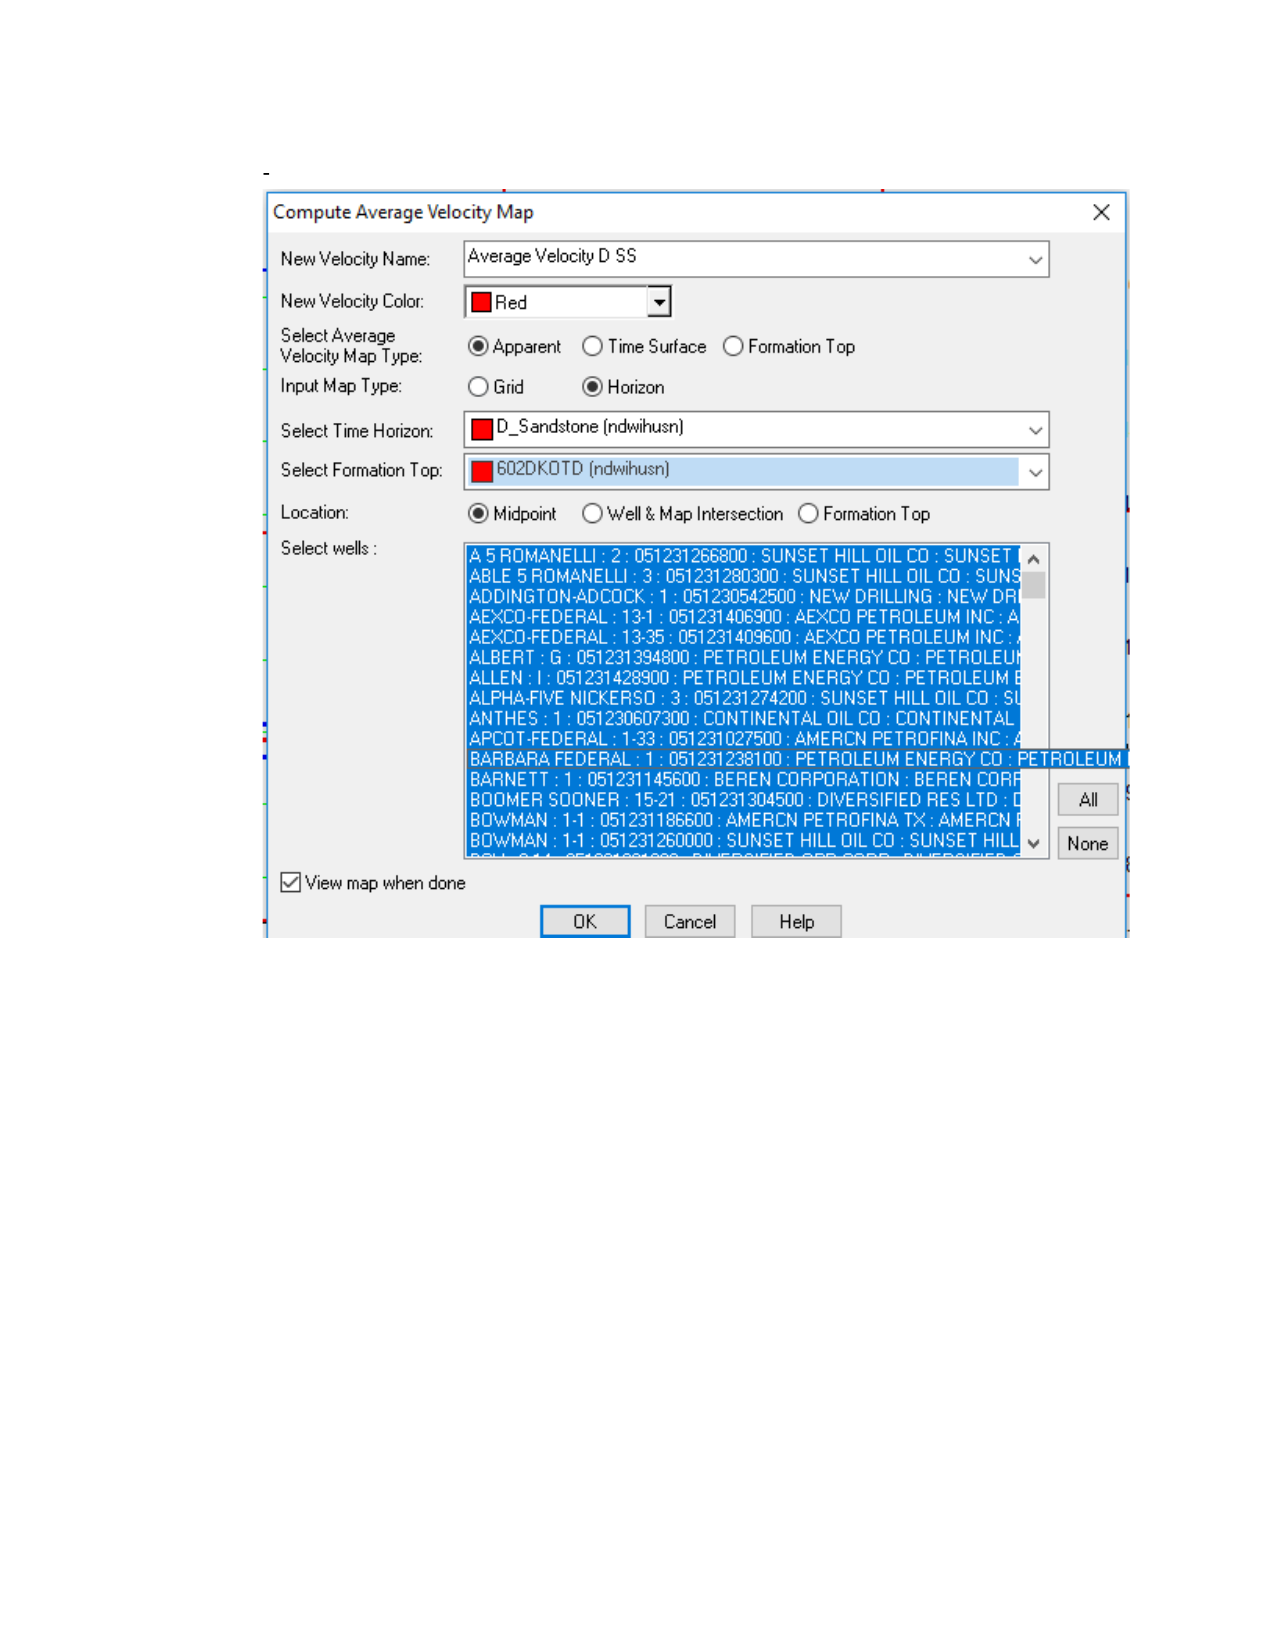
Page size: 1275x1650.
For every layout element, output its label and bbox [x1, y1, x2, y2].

picture [262, 189, 1130, 938]
